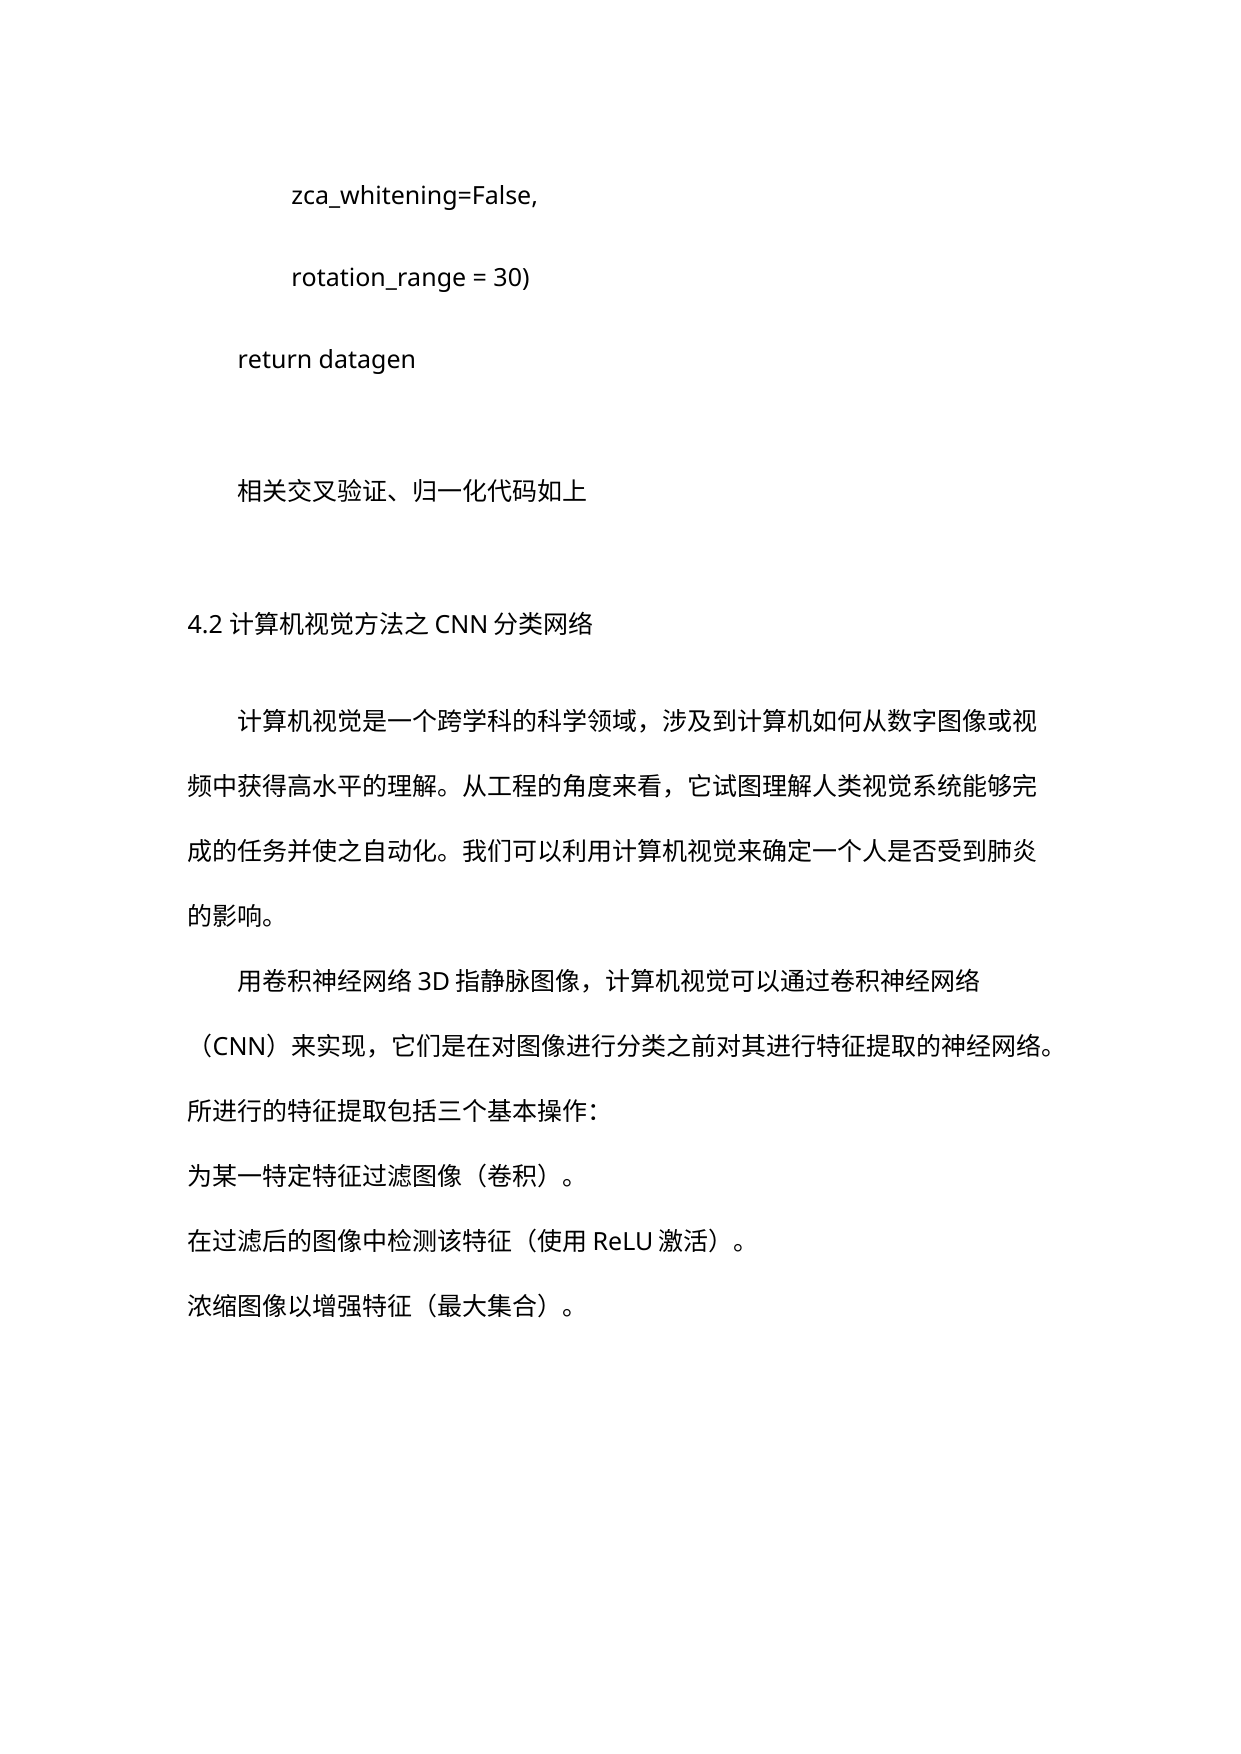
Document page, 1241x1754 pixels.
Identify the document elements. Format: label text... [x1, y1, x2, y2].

text 为某一特定特征过滤图像（卷积）。 [187, 1142, 1053, 1207]
text 4.2 计算机视觉方法之CNN分类网络 [187, 590, 1053, 655]
text 在过滤后的图像中检测该特征（使用ReLU激活）。 [187, 1207, 1053, 1272]
text rotation_range = 30) [187, 244, 1053, 309]
text 用卷积神经网络3D指静脉图像，计算机视觉可以通过卷积神经网络（CNN）来实现，它们是在对图像进行分类之前对其进行特征提取的神经网络。所进行的特征提取包括三个基本操作： [187, 947, 1053, 1142]
text return datagen [187, 326, 1053, 391]
text zca_whitening=False, [187, 162, 1053, 227]
text 相关交叉验证、归一化代码如上 [187, 457, 1053, 522]
text 浓缩图像以增强特征（最大集合）。 [187, 1272, 1053, 1337]
text 计算机视觉是一个跨学科的科学领域，涉及到计算机如何从数字图像或视频中获得高水平的理解。从工程的角度来看，它试图理解人类视觉系统能够完成的任务并使之自动化。我们可以利用计算机视觉来确定一个人是否受到肺炎的影响。 [187, 687, 1053, 947]
